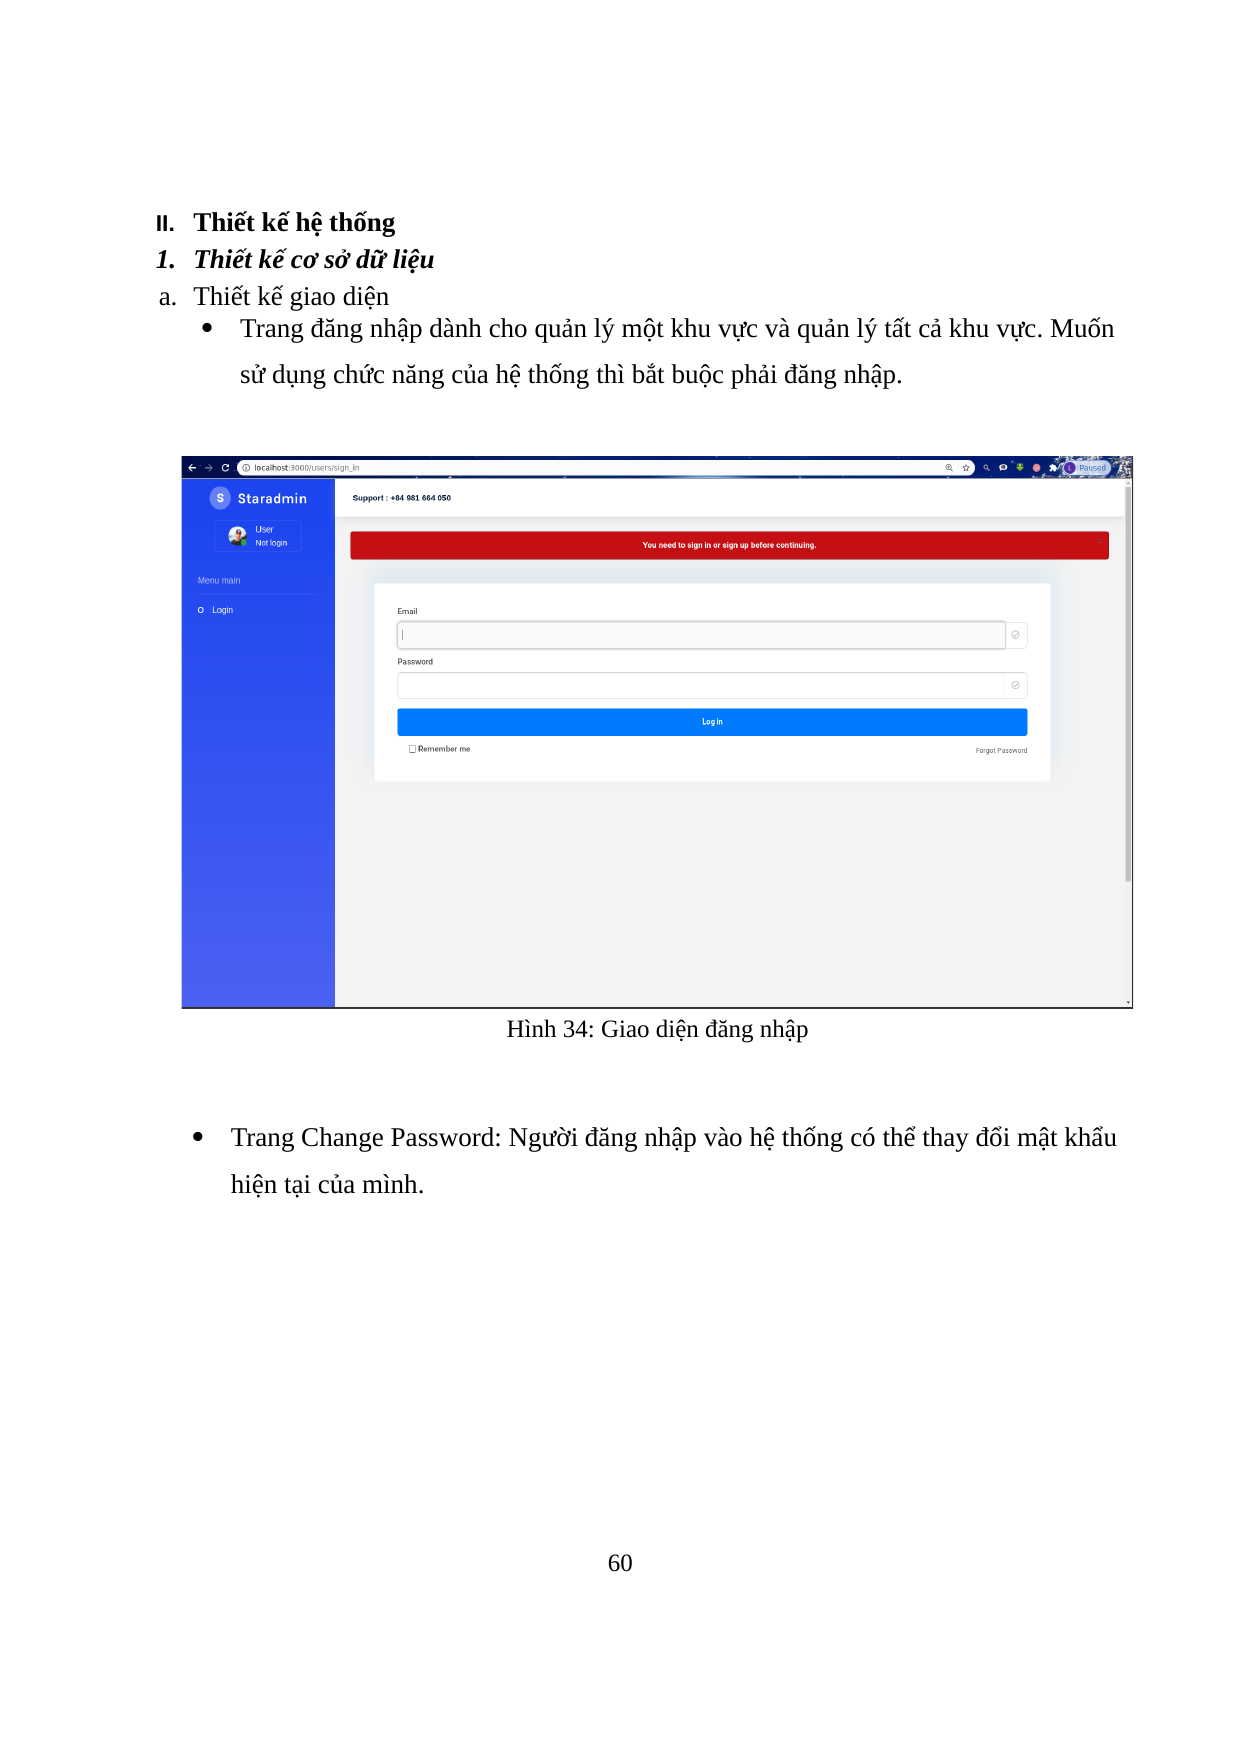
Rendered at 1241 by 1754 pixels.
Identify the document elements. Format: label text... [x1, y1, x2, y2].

list Trang đăng nhập dành cho quản lý một khu vực và quản lý tất cả khu vực. Muốn sử dụng chức năng của hệ thống thì bắt buộc phải đăng nhập. [202, 312, 1122, 389]
picture [181, 456, 1134, 1009]
subtitle 1. Thiết kế cơ sở dữ liệu [156, 243, 1122, 274]
list Trang Change Password: Người đăng nhập vào hệ thống có thể thay đổi mật khẩu hiện tại của mình. [193, 1121, 1122, 1199]
subtitle II. Thiết kế hệ thống [156, 206, 1122, 237]
text a. Thiết kế giao diện [118, 281, 1122, 312]
